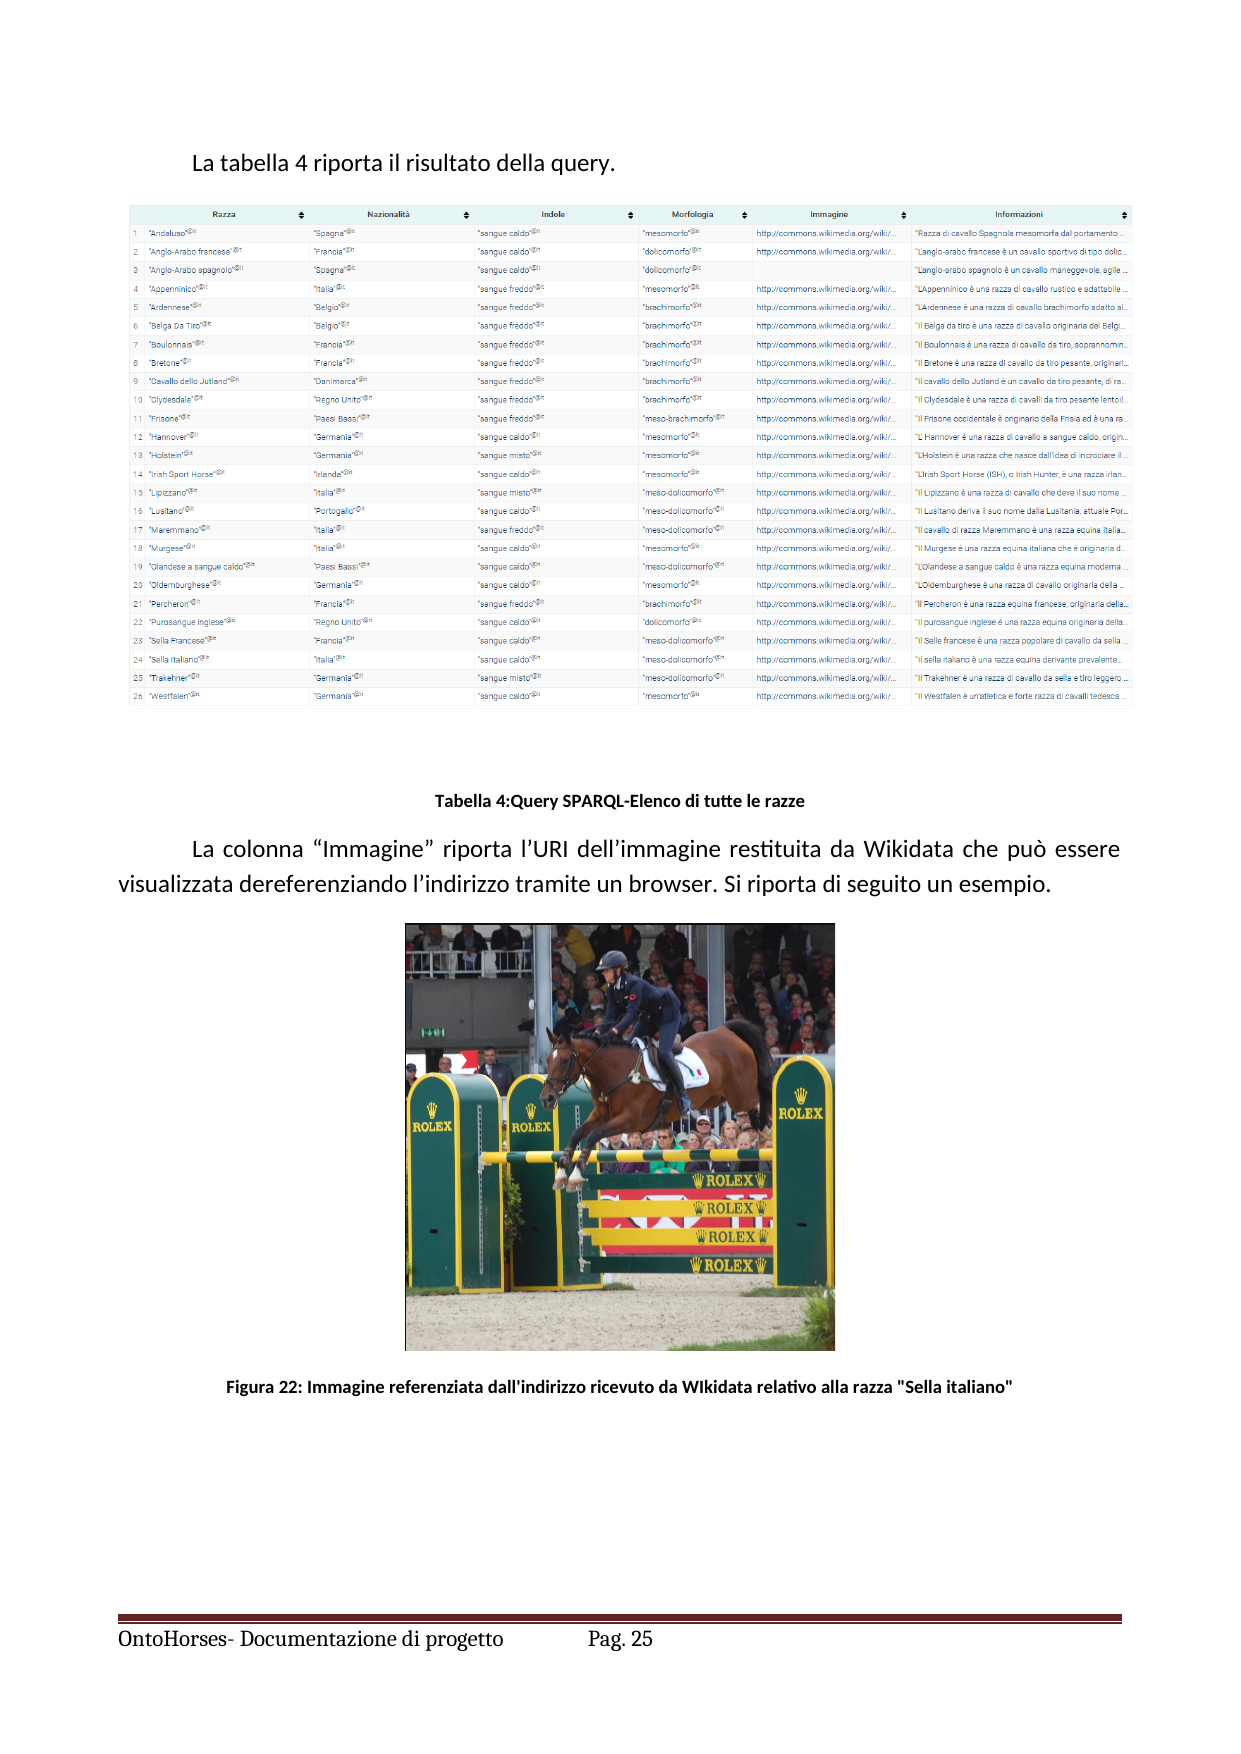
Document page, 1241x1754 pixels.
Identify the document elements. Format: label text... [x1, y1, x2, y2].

text La colonna “Immagine” riporta l’URI dell’immagine restituita da Wikidata che può essere visualizzata dereferenziando l’indirizzo tramite un browser. Si riporta di seguito un esempio. [118, 833, 1122, 898]
picture [405, 923, 836, 1351]
text Tabella 4:Query SPARQL-Elenco di tutte le razze [118, 789, 1122, 812]
picture [127, 203, 1136, 707]
text La tabella 4 riporta il risultato della query. [156, 148, 1122, 178]
